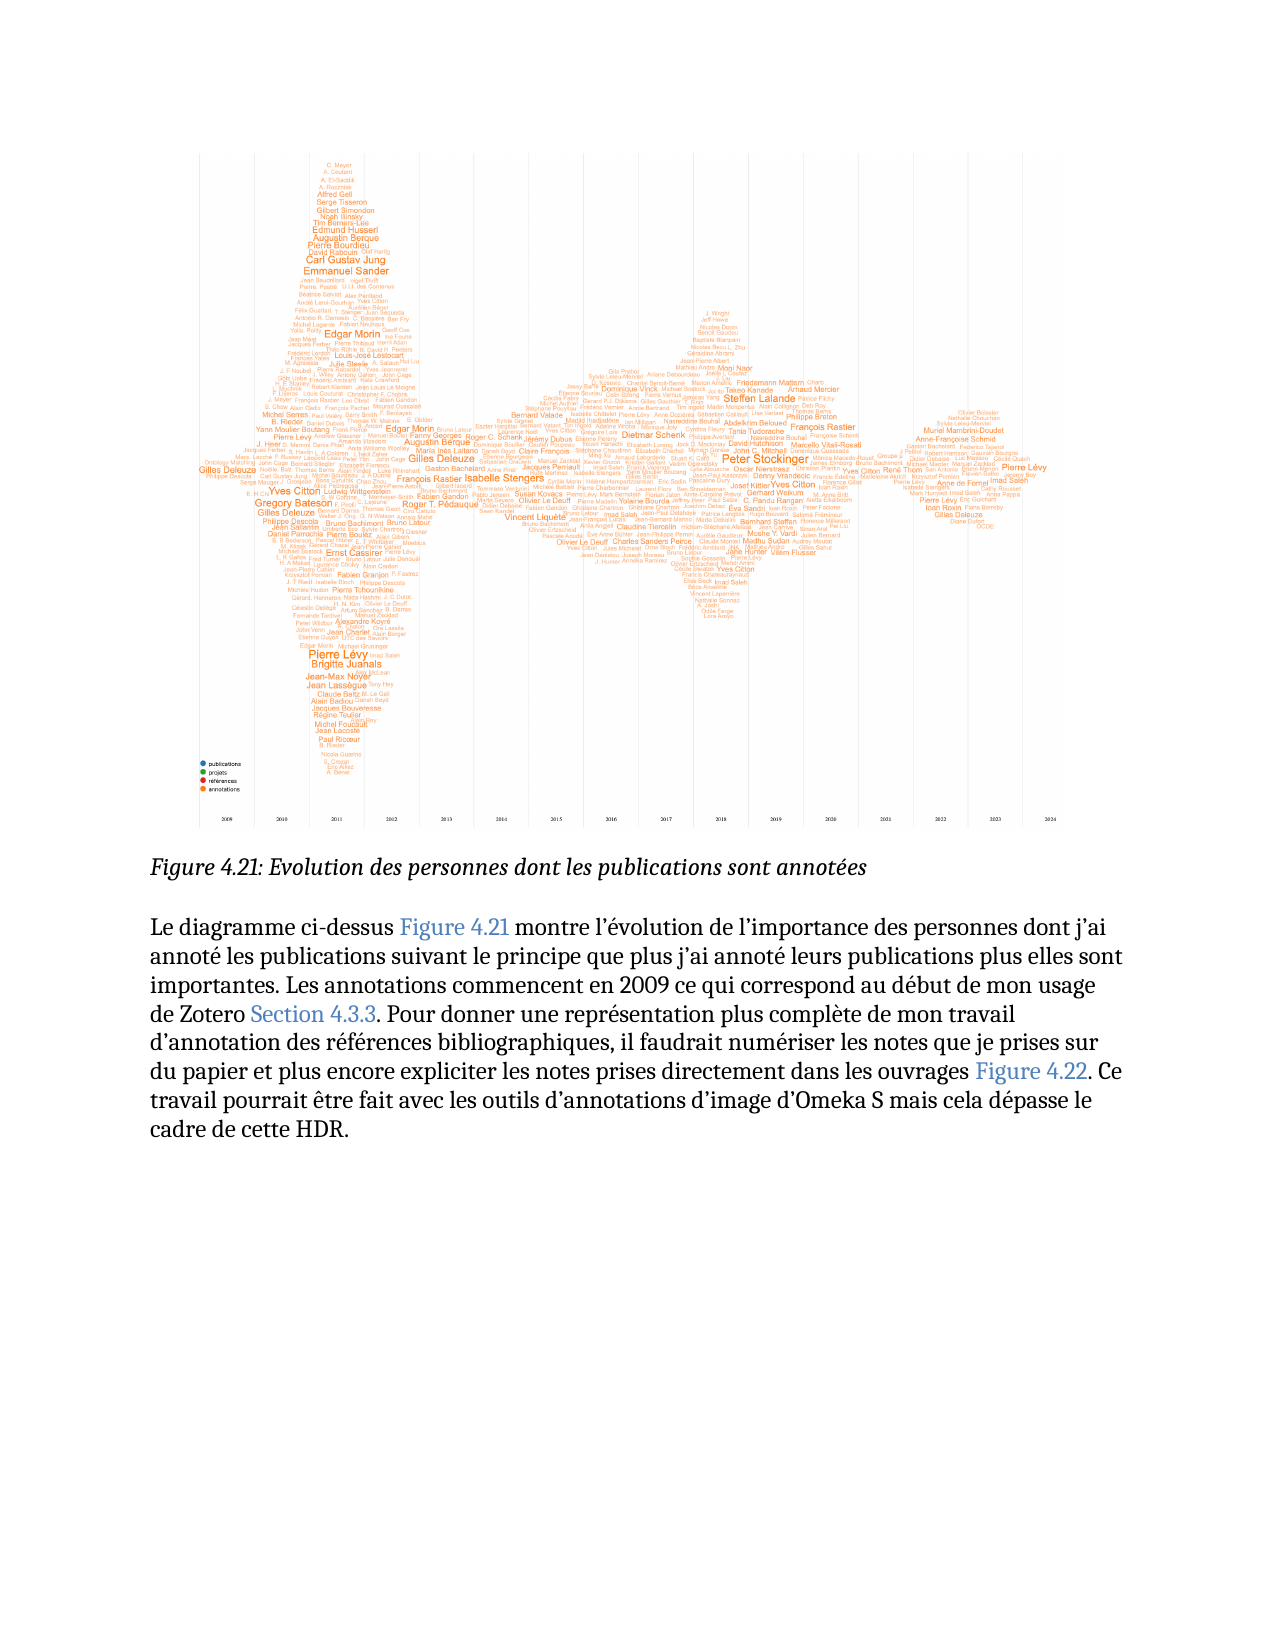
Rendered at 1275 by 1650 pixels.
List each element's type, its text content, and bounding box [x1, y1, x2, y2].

text Le diagramme ci-dessus Figure 4.21 montre l’évolution de l’importance des personnes dont j’ai annoté les publications suivant le principe que plus j’ai annoté leurs publications plus elles sont importantes. Les annotations commencent en 2009 ce qui correspond au début de mon usage de Zotero Section 4.3.3. Pour donner une représentation plus complète de mon travail d’annotation des références bibliographiques, il faudrait numériser les notes que je prises sur du papier et plus encore expliciter les notes prises directement dans les ouvrages Figure 4.22. Ce travail pourrait être fait avec les outils d’annotations d’image d’Omeka S mais cela dépasse le cadre de cette HDR. [150, 913, 1125, 1143]
picture [188, 153, 1064, 833]
table_header Figure 4.21: Evolution des personnes dont les publications sont annotées [139, 150, 1114, 894]
